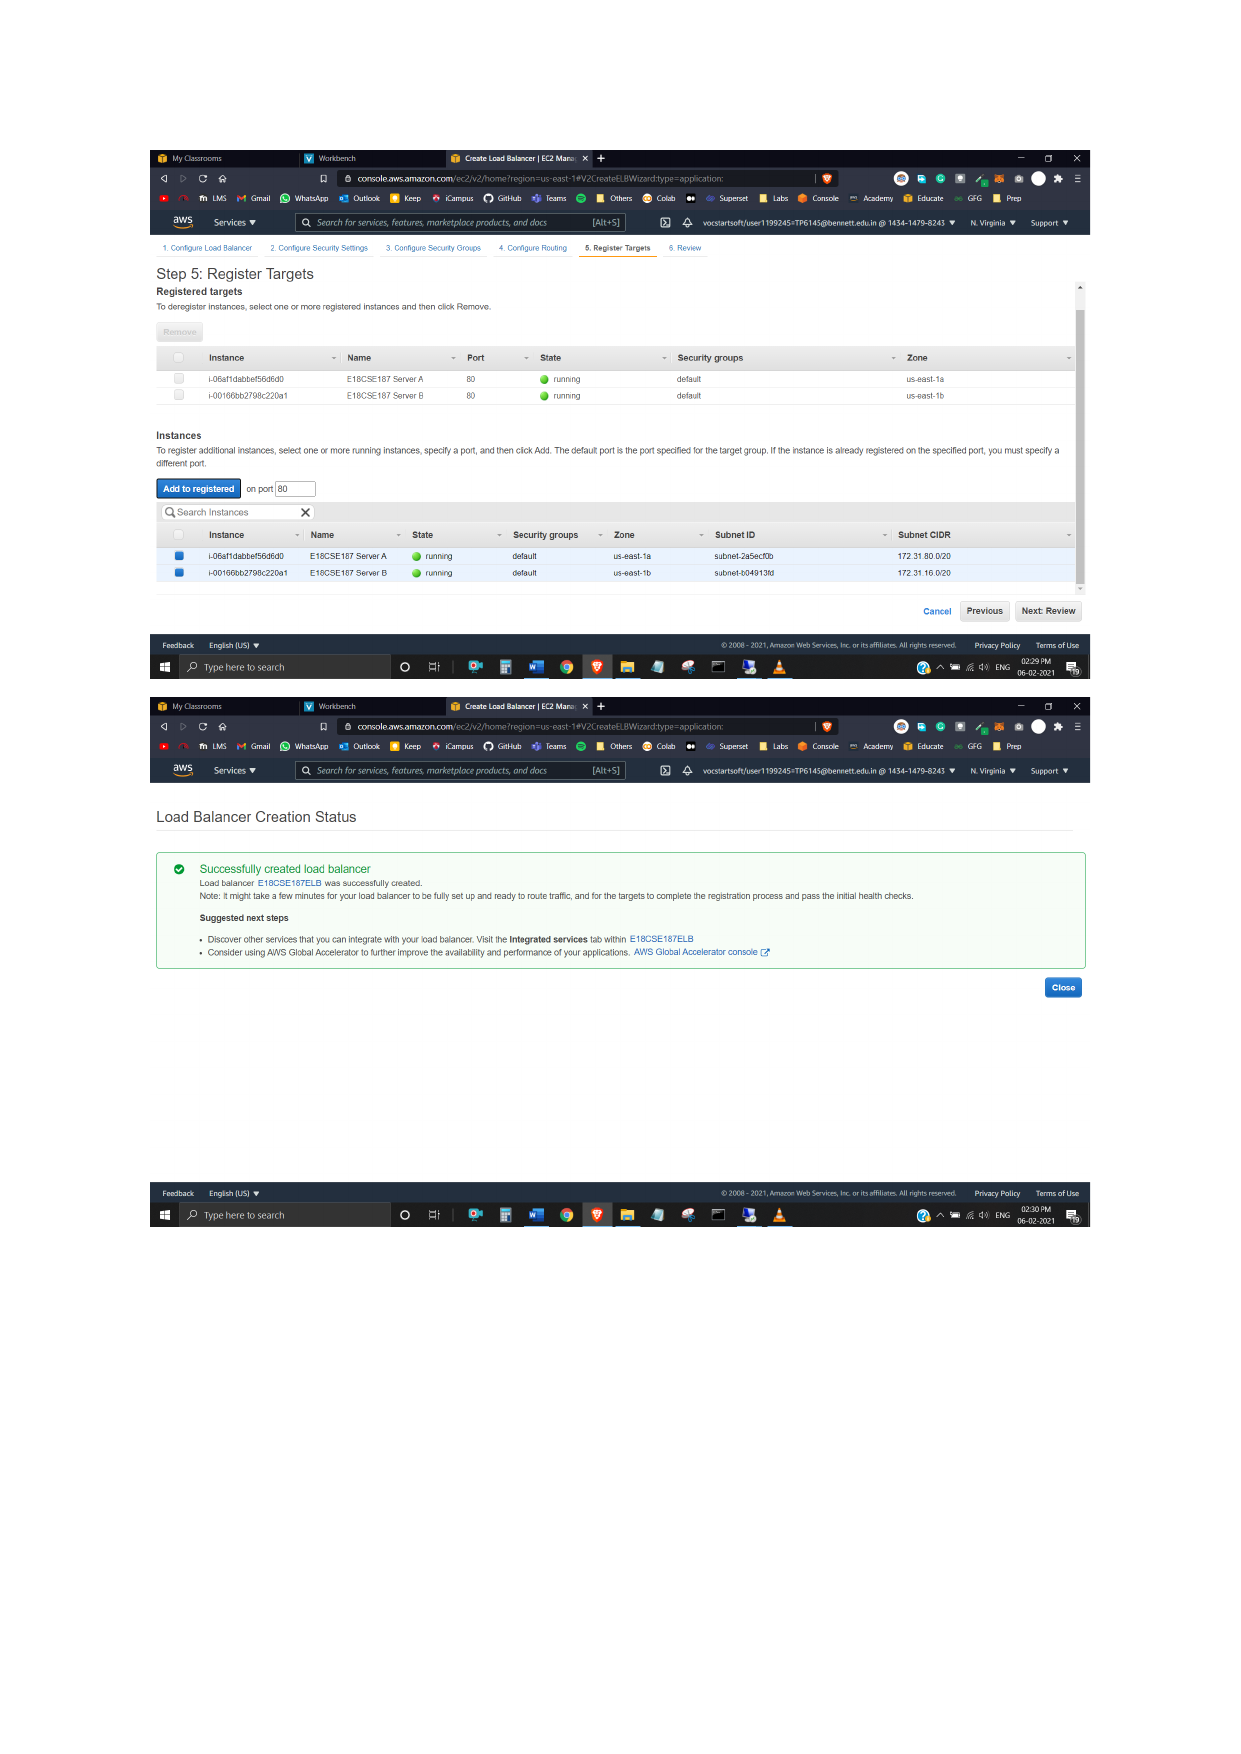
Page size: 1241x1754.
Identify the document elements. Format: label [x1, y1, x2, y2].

picture [150, 150, 1091, 679]
picture [150, 697, 1091, 1227]
